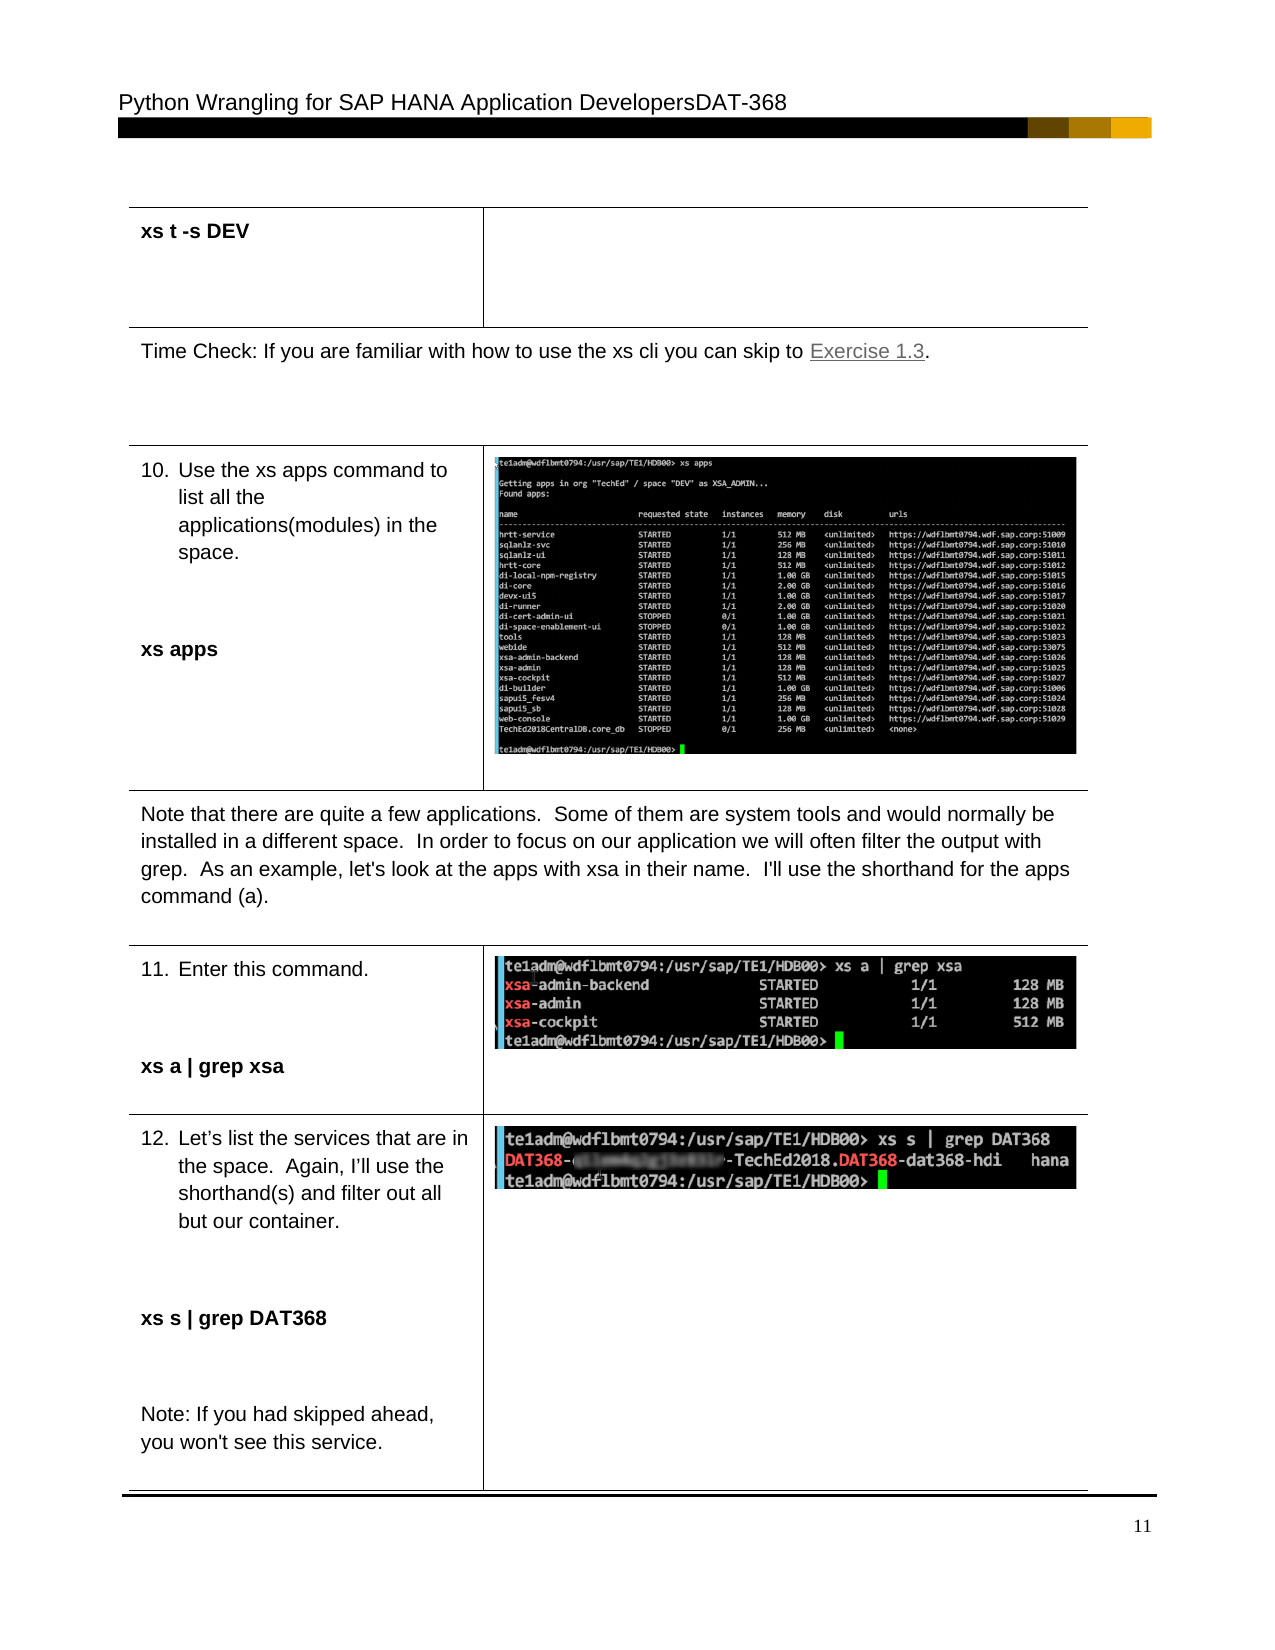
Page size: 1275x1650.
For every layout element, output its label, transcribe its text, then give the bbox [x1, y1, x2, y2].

table_cell [484, 446, 1088, 789]
picture [494, 956, 1077, 1049]
table_cell [484, 946, 1088, 1114]
table_cell Enter this command. xs a | grep xsa [129, 946, 483, 1114]
table_cell [484, 1115, 1088, 1490]
table_cell Let’s list the services that are in the space. Again, I’ll use the shorthand(s) and filter out all but our container. xs s | grep DAT368 Note: If you had skipped ahead, you won't see this service. [129, 1115, 483, 1490]
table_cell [129, 208, 483, 327]
table_cell Time Check: If you are familiar with how to use the xs cli you can skip to Exercise 1.3. [129, 328, 1088, 445]
table_cell Note that there are quite a few applications. Some of them are system tools and would normally be installed in a different space. In order to focus on our application we will often filter the output with grep. As an example, let's look at the apps with xsa in their name. I'll use the shorthand for the apps command (a). [129, 791, 1088, 944]
table_cell Use the xs apps command to list all the applications(modules) in the space. xs apps [129, 446, 483, 789]
picture [494, 457, 1077, 754]
table_cell [484, 208, 1088, 327]
picture [494, 1126, 1077, 1189]
